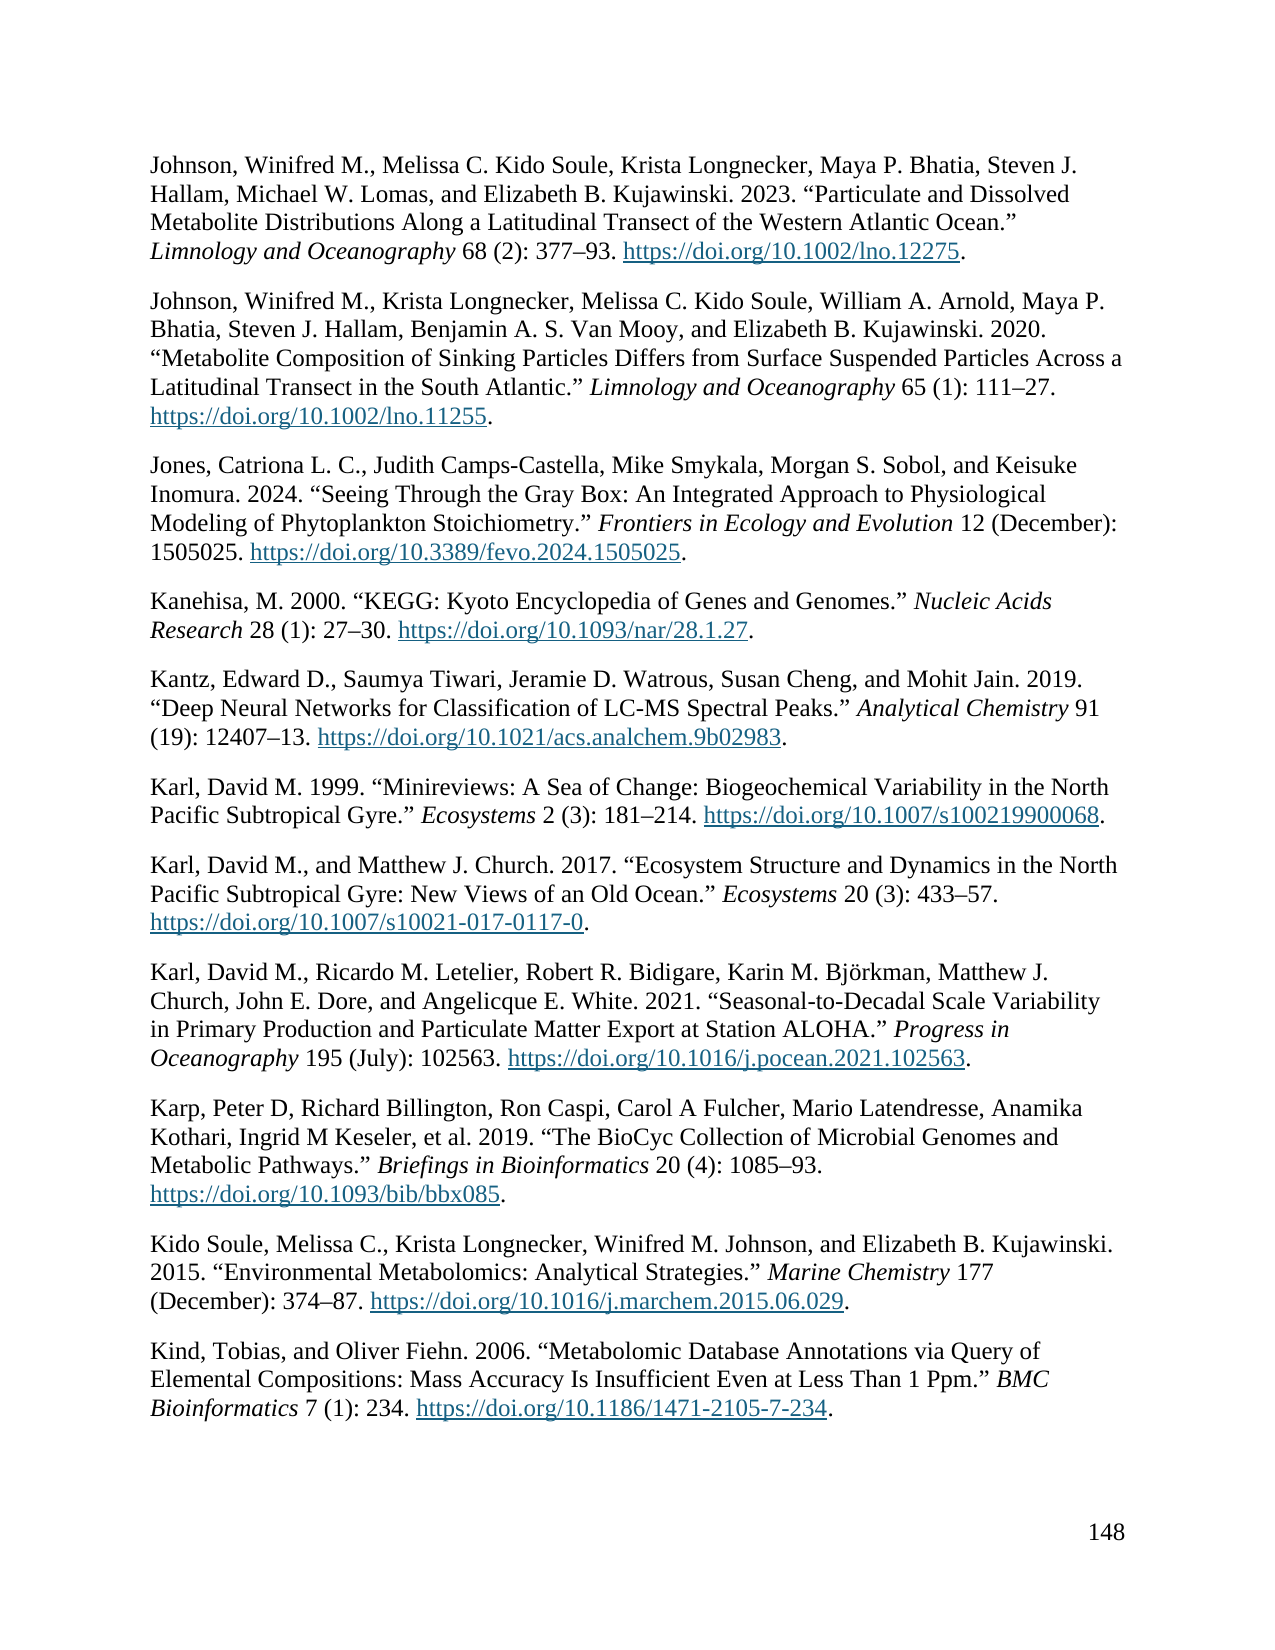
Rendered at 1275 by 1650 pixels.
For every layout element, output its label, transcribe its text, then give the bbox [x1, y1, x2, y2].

text Jones, Catriona L. C., Judith Camps-Castella, Mike Smykala, Morgan S. Sobol, and Keisuke Inomura. 2024. “Seeing Through the Gray Box: An Integrated Approach to Physiological Modeling of Phytoplankton Stoichiometry.” Frontiers in Ecology and Evolution 12 (December): 1505025. https://doi.org/10.3389/fevo.2024.1505025. [150, 450, 1125, 565]
text Karp, Peter D, Richard Billington, Ron Caspi, Carol A Fulcher, Mario Latendresse, Anamika Kothari, Ingrid M Keseler, et al. 2019. “The BioCyc Collection of Microbial Genomes and Metabolic Pathways.” Briefings in Bioinformatics 20 (4): 1085–93. https://doi.org/10.1093/bib/bbx085. [150, 1093, 1125, 1208]
text Kind, Tobias, and Oliver Fiehn. 2006. “Metabolomic Database Annotations via Query of Elemental Compositions: Mass Accuracy Is Insufficient Even at Less Than 1 Ppm.” BMC Bioinformatics 7 (1): 234. https://doi.org/10.1186/1471-2105-7-234. [150, 1336, 1125, 1422]
text Karl, David M., Ricardo M. Letelier, Robert R. Bidigare, Karin M. Björkman, Matthew J. Church, John E. Dore, and Angelicque E. White. 2021. “Seasonal-to-Decadal Scale Variability in Primary Production and Particulate Matter Export at Station ALOHA.” Progress in Oceanography 195 (July): 102563. https://doi.org/10.1016/j.pocean.2021.102563. [150, 957, 1125, 1072]
text Johnson, Winifred M., Krista Longnecker, Melissa C. Kido Soule, William A. Arnold, Maya P. Bhatia, Steven J. Hallam, Benjamin A. S. Van Mooy, and Elizabeth B. Kujawinski. 2020. “Metabolite Composition of Sinking Particles Differs from Surface Suspended Particles Across a Latitudinal Transect in the South Atlantic.” Limnology and Oceanography 65 (1): 111–27. https://doi.org/10.1002/lno.11255. [150, 286, 1125, 429]
text Kido Soule, Melissa C., Krista Longnecker, Winifred M. Johnson, and Elizabeth B. Kujawinski. 2015. “Environmental Metabolomics: Analytical Strategies.” Marine Chemistry 177 (December): 374–87. https://doi.org/10.1016/j.marchem.2015.06.029. [150, 1229, 1125, 1315]
text Karl, David M., and Matthew J. Church. 2017. “Ecosystem Structure and Dynamics in the North Pacific Subtropical Gyre: New Views of an Old Ocean.” Ecosystems 20 (3): 433–57. https://doi.org/10.1007/s10021-017-0117-0. [150, 850, 1125, 936]
text Johnson, Winifred M., Melissa C. Kido Soule, Krista Longnecker, Maya P. Bhatia, Steven J. Hallam, Michael W. Lomas, and Elizabeth B. Kujawinski. 2023. “Particulate and Dissolved Metabolite Distributions Along a Latitudinal Transect of the Western Atlantic Ocean.” Limnology and Oceanography 68 (2): 377–93. https://doi.org/10.1002/lno.12275. [150, 150, 1125, 265]
text Kantz, Edward D., Saumya Tiwari, Jeramie D. Watrous, Susan Cheng, and Mohit Jain. 2019. “Deep Neural Networks for Classification of LC-MS Spectral Peaks.” Analytical Chemistry 91 (19): 12407–13. https://doi.org/10.1021/acs.analchem.9b02983. [150, 664, 1125, 751]
text Karl, David M. 1999. “Minireviews: A Sea of Change: Biogeochemical Variability in the North Pacific Subtropical Gyre.” Ecosystems 2 (3): 181–214. https://doi.org/10.1007/s100219900068. [150, 772, 1125, 829]
text Kanehisa, M. 2000. “KEGG: Kyoto Encyclopedia of Genes and Genomes.” Nucleic Acids Research 28 (1): 27–30. https://doi.org/10.1093/nar/28.1.27. [150, 586, 1125, 644]
